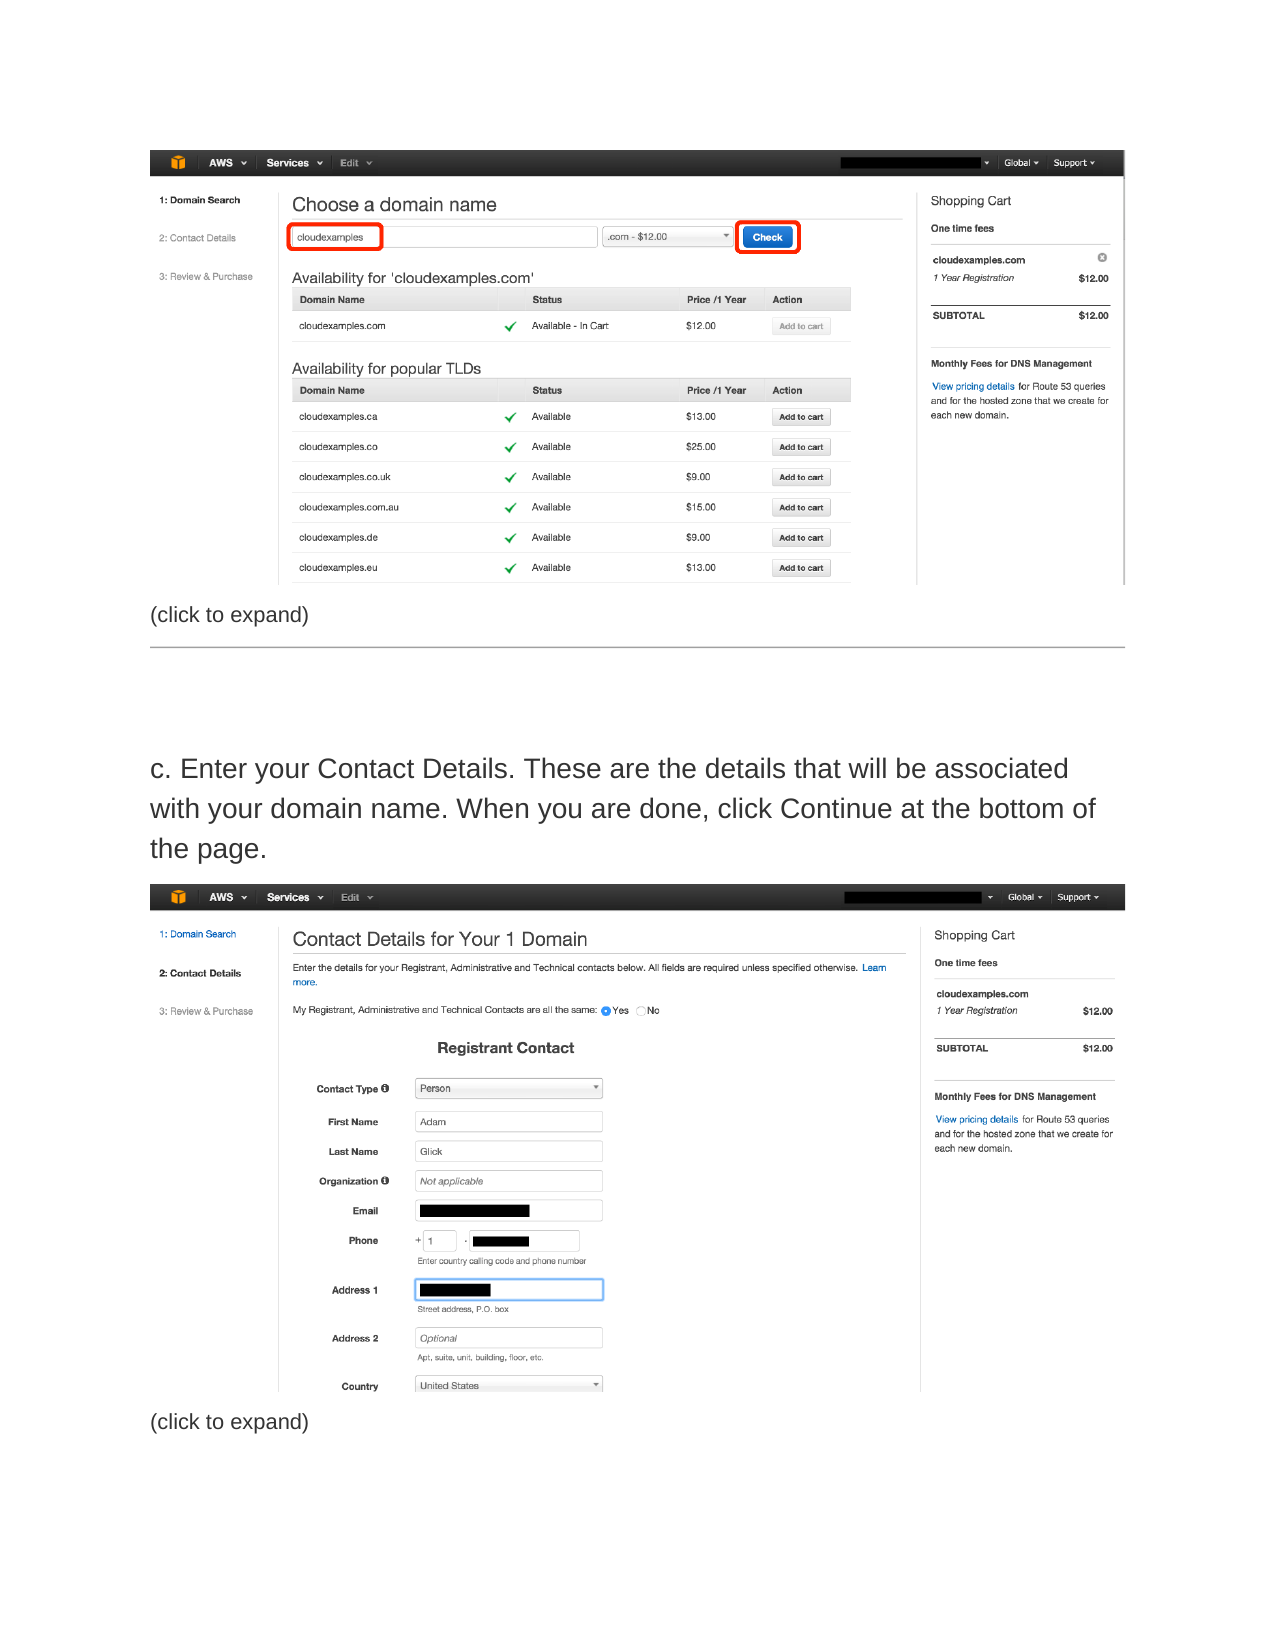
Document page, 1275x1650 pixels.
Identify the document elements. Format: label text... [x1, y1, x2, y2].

text (click to expand) [150, 1409, 1125, 1434]
text (click to expand) [150, 601, 1125, 627]
picture [150, 884, 1125, 1393]
picture [150, 150, 1125, 585]
text c. Enter your Contact Details. These are the details that will be associated with your domain name. When you are done, click Continue at the bottom of the page. [150, 744, 1125, 864]
